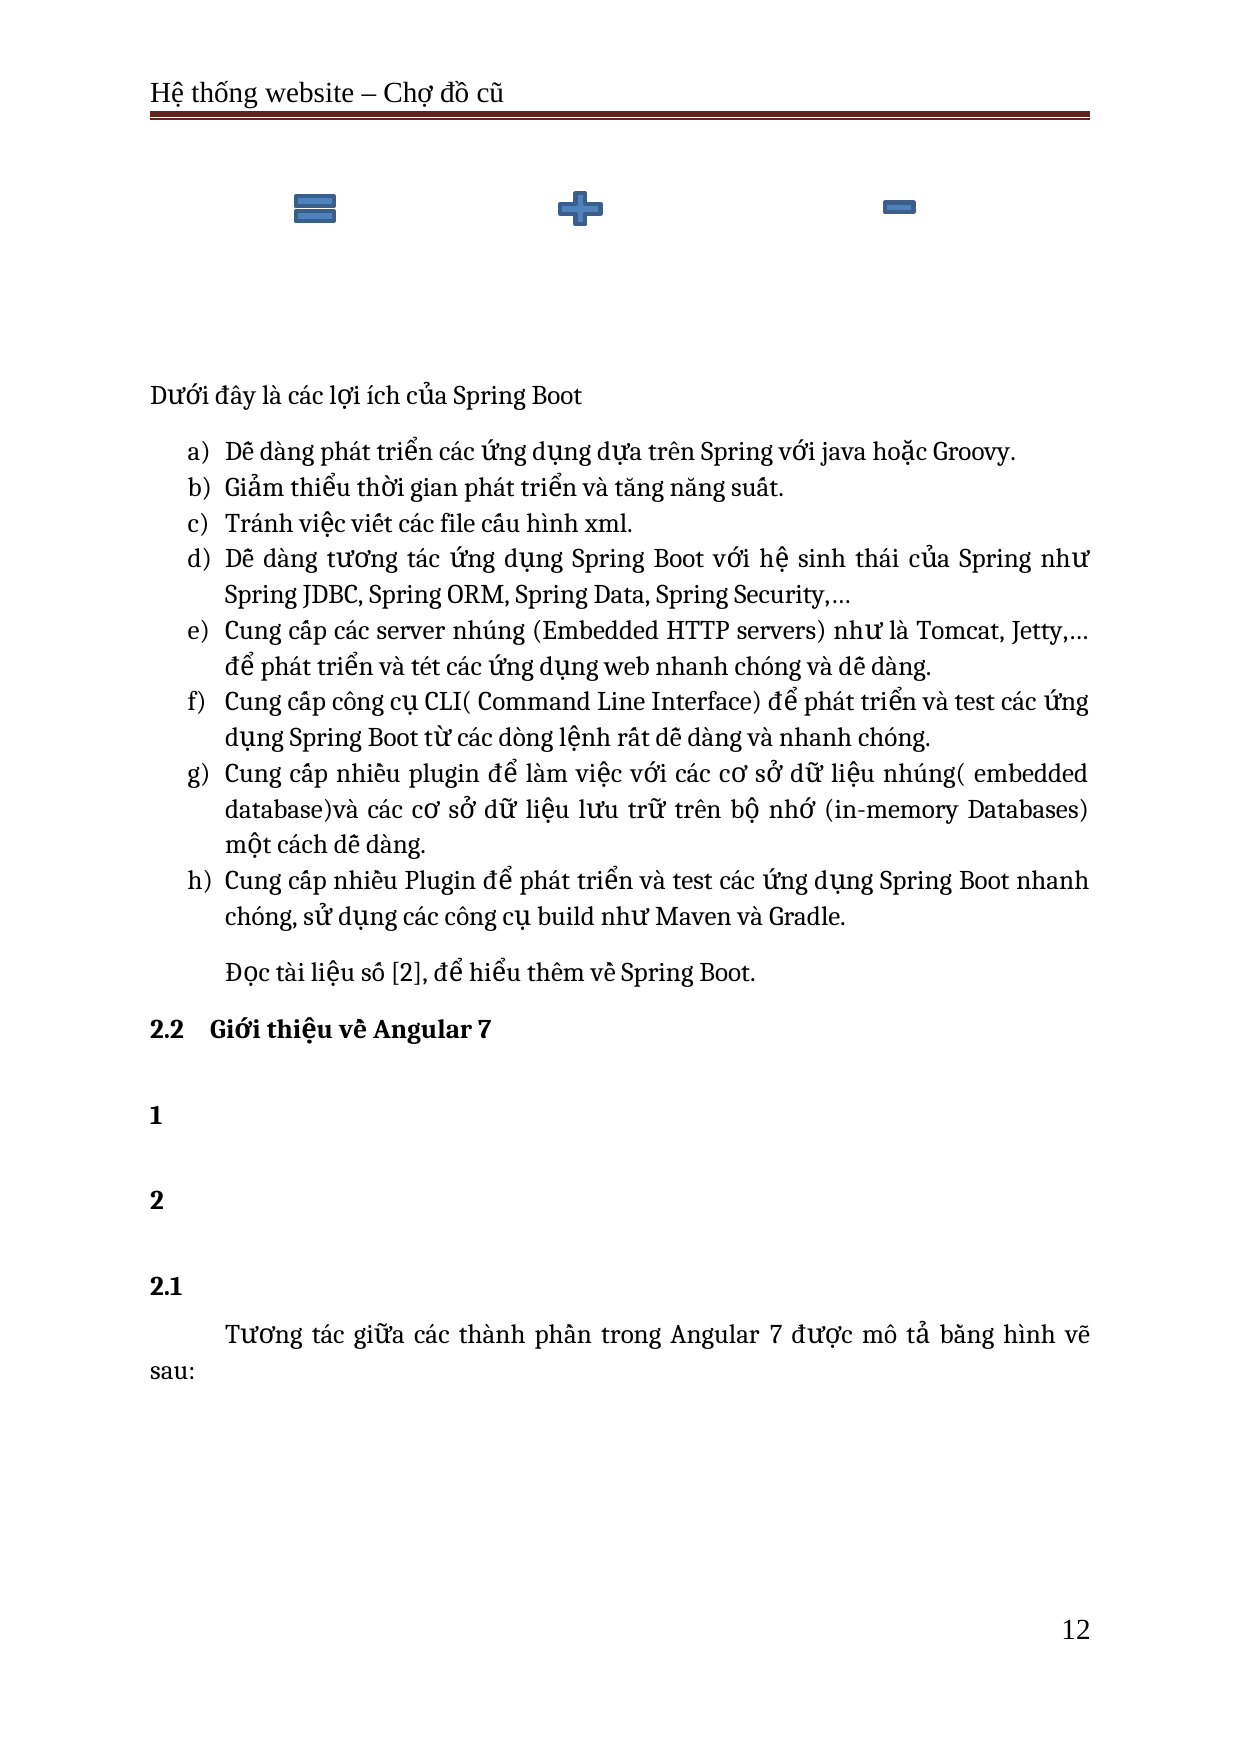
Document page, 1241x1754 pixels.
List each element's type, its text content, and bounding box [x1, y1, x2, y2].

text Đọc tài liệu số [2], để hiểu thêm về Spring Boot. [150, 957, 1090, 988]
list Cung cấp nhiều Plugin để phát triển và test các ứng dụng Spring Boot nhanh chóng, sử dụng các công cụ build như Maven và Gradle. [187, 865, 1090, 932]
list Cung cấp công cụ CLI( Command Line Interface) để phát triển và test các ứng dụng Spring Boot từ các dòng lệnh rất dễ dàng và nhanh chóng. [187, 686, 1090, 753]
list Tránh việc viết các file cấu hình xml. [187, 508, 1090, 539]
list Giảm thiểu thời gian phát triển và tăng năng suất. [187, 472, 1090, 503]
list Dễ dàng phát triển các ứng dụng dựa trên Spring với java hoặc Groovy. [187, 436, 1090, 467]
text Dưới đây là các lợi ích của Spring Boot [150, 380, 1090, 411]
list Dễ dàng tương tác ứng dụng Spring Boot với hệ sinh thái của Spring như Spring JDBC, Spring ORM, Spring Data, Spring Security,… [187, 543, 1090, 610]
list Cung cấp các server nhúng (Embedded HTTP servers) như là Tomcat, Jetty,… để phát triển và tét các ứng dụng web nhanh chóng và dễ dàng. [187, 615, 1090, 682]
text Tương tác giữa các thành phần trong Angular 7 được mô tả bằng hình vẽ sau: [150, 1319, 1090, 1386]
list Cung cấp nhiều plugin để làm việc với các cơ sở dữ liệu nhúng( embedded database)và các cơ sở dữ liệu lưu trữ trên bộ nhớ (in-memory Databases) một cách dễ dàng. [187, 758, 1090, 861]
subtitle Giới thiệu về Angular 7 [150, 1014, 1090, 1045]
